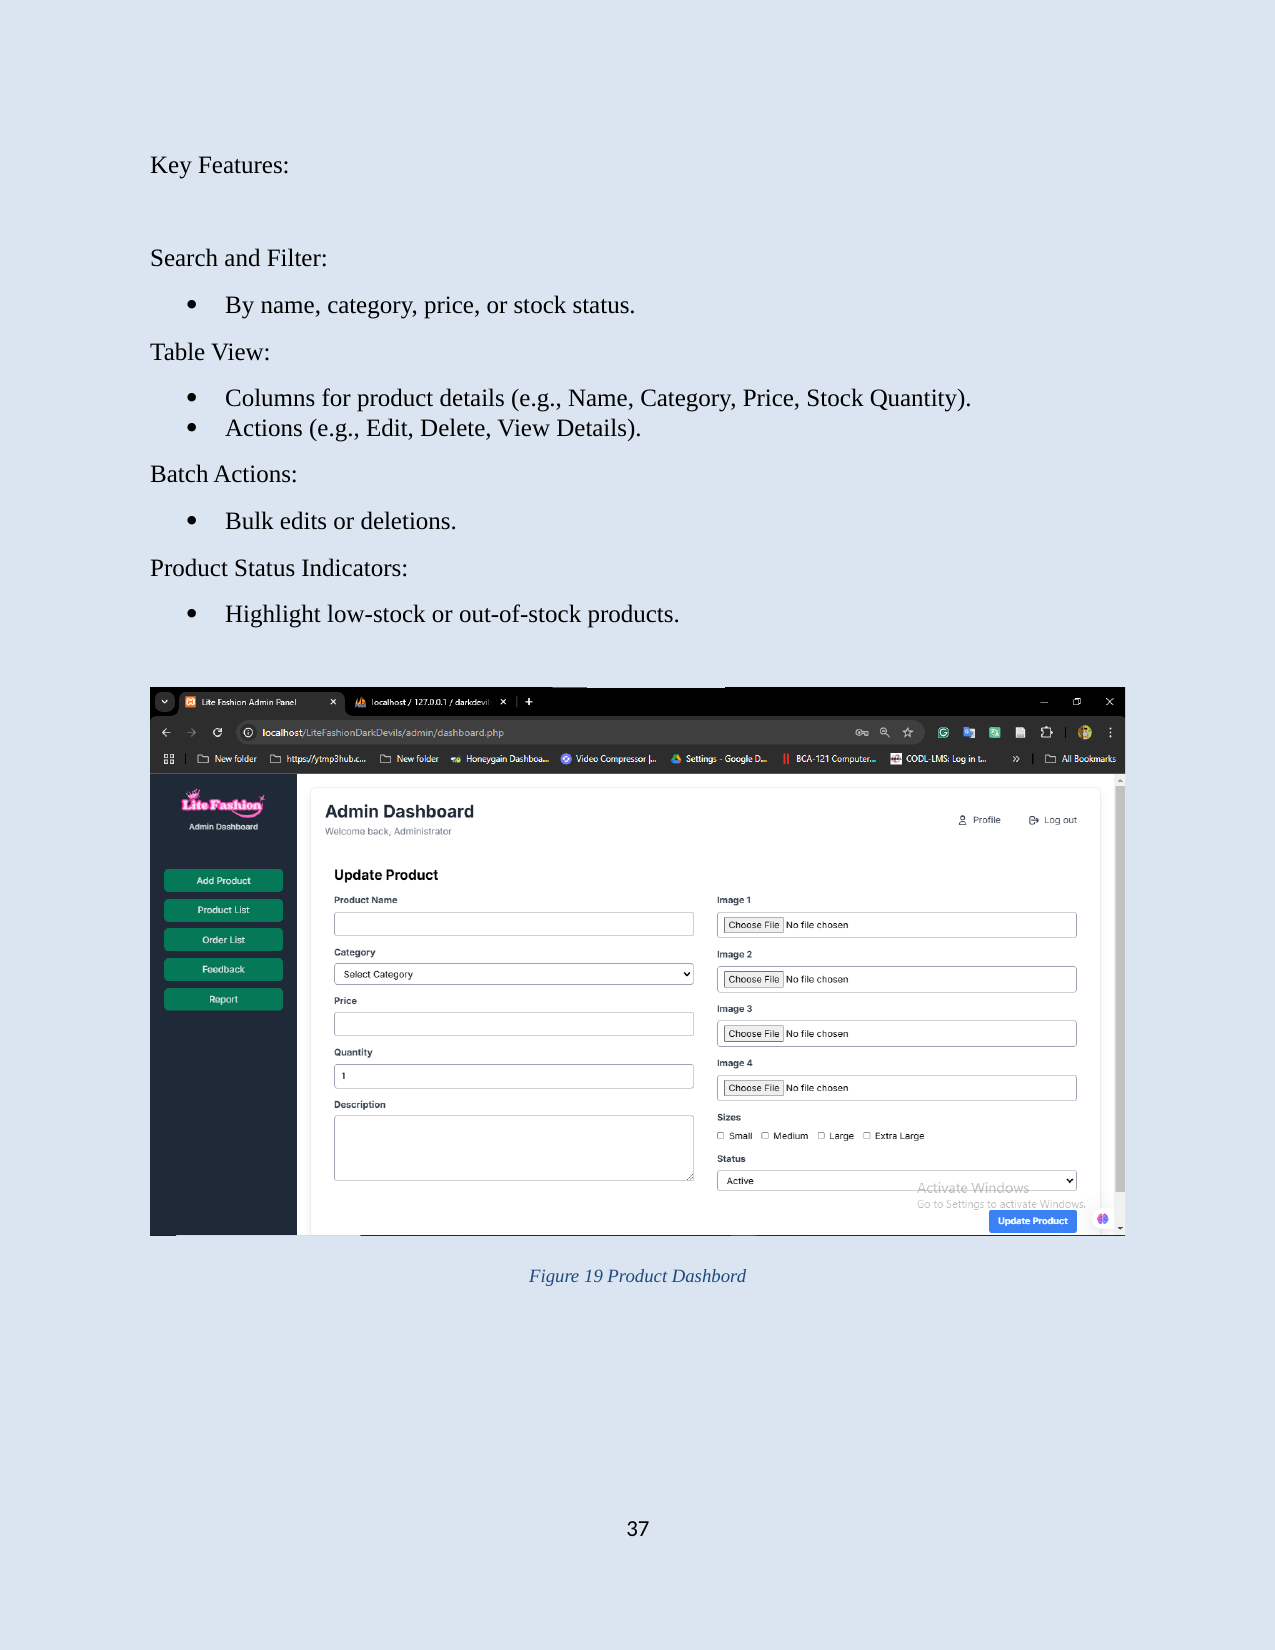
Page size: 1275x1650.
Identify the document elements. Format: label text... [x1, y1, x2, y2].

text Search and Filter: [150, 243, 1125, 272]
list Actions (e.g., Edit, Delete, View Details). [187, 413, 1125, 442]
text Product Status Indicators: [150, 553, 1125, 582]
list Highlight low-stock or out-of-stock products. [187, 599, 1125, 628]
text Figure 19 Product Dashbord [150, 1265, 1125, 1287]
text Key Features: [150, 150, 1125, 179]
list Bulk edits or deletions. [187, 506, 1125, 535]
list Columns for product details (e.g., Name, Category, Price, Stock Quantity). [187, 383, 1125, 412]
list By name, category, price, or stock status. [187, 290, 1125, 319]
text Batch Actions: [150, 459, 1125, 488]
text Table View: [150, 337, 1125, 365]
picture [150, 687, 1125, 1236]
